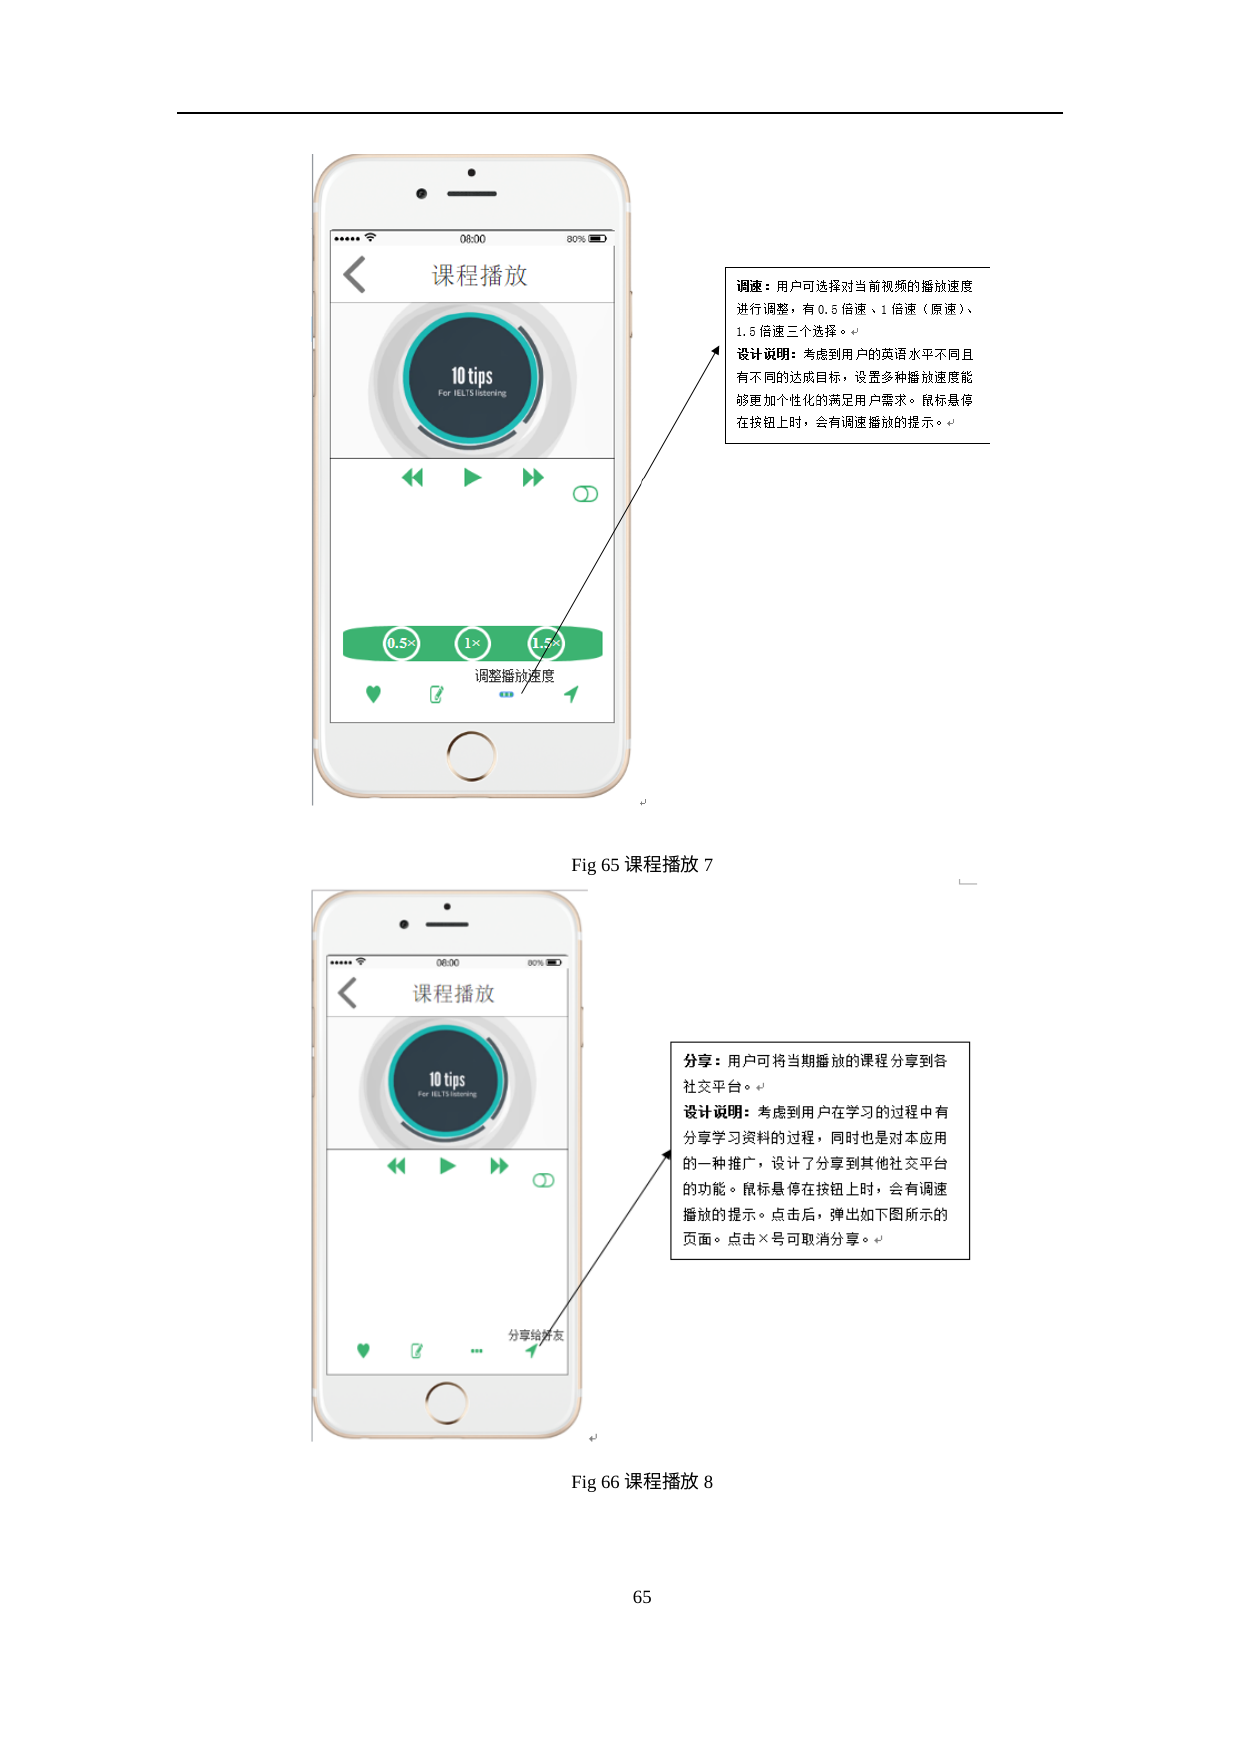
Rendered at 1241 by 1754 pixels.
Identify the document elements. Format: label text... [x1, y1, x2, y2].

text Fig 65 课程播放 7 [177, 847, 1063, 879]
text Fig 66 课程播放 8 [177, 1464, 1063, 1497]
picture [293, 151, 990, 806]
picture [306, 879, 978, 1445]
